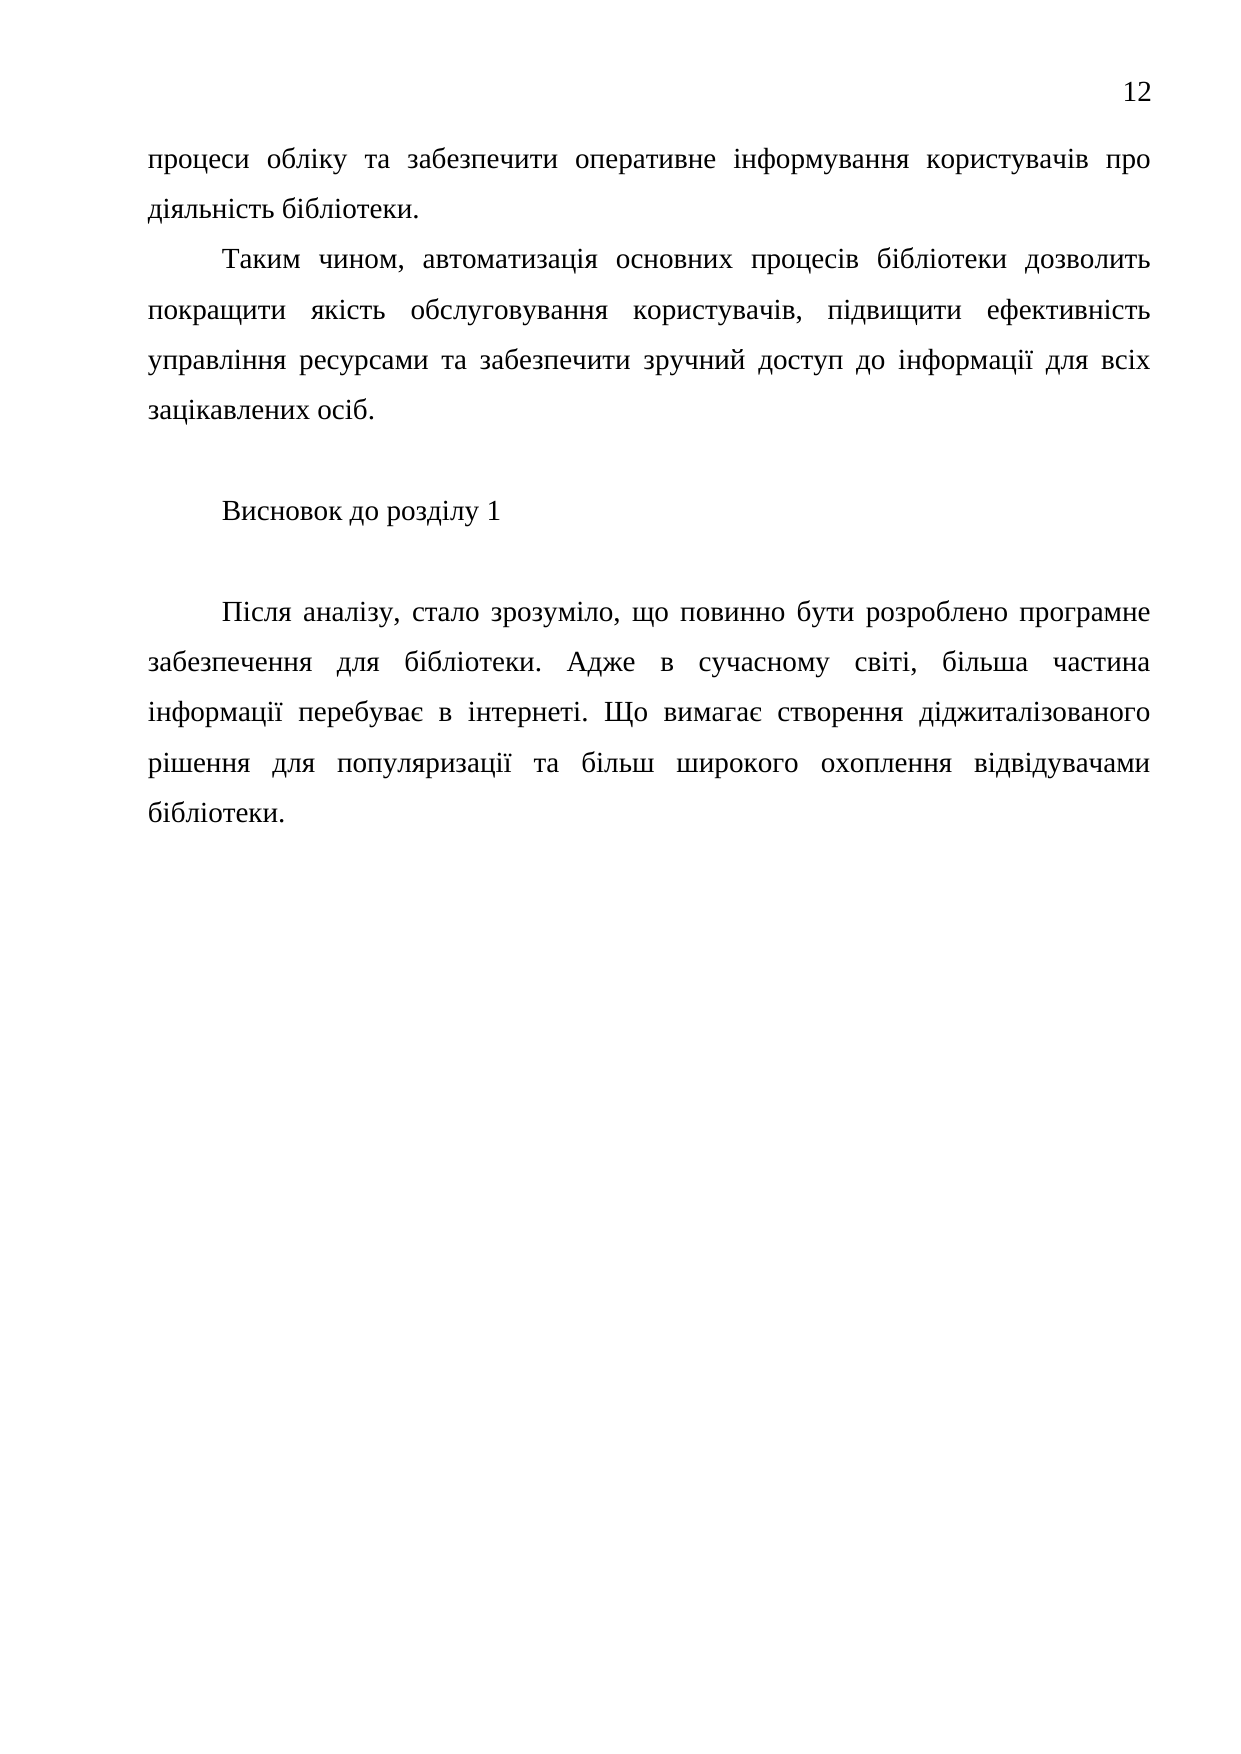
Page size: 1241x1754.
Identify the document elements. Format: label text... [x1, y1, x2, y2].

text Висновок до розділу 1 [148, 493, 1152, 527]
text Після аналізу, стало зрозуміло, що повинно бути розроблено програмне забезпечення для бібліотеки. Адже в сучасному світі, більша частина інформації перебуває в інтернеті. Що вимагає створення діджиталізованого рішення для популяризації та більш широкого охоплення відвідувачами бібліотеки. [148, 594, 1152, 828]
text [148, 141, 1152, 225]
text Таким чином, автоматизація основних процесів бібліотеки дозволить покращити якість обслуговування користувачів, підвищити ефективність управління ресурсами та забезпечити зручний доступ до інформації для всіх зацікавлених осіб. [148, 242, 1152, 426]
